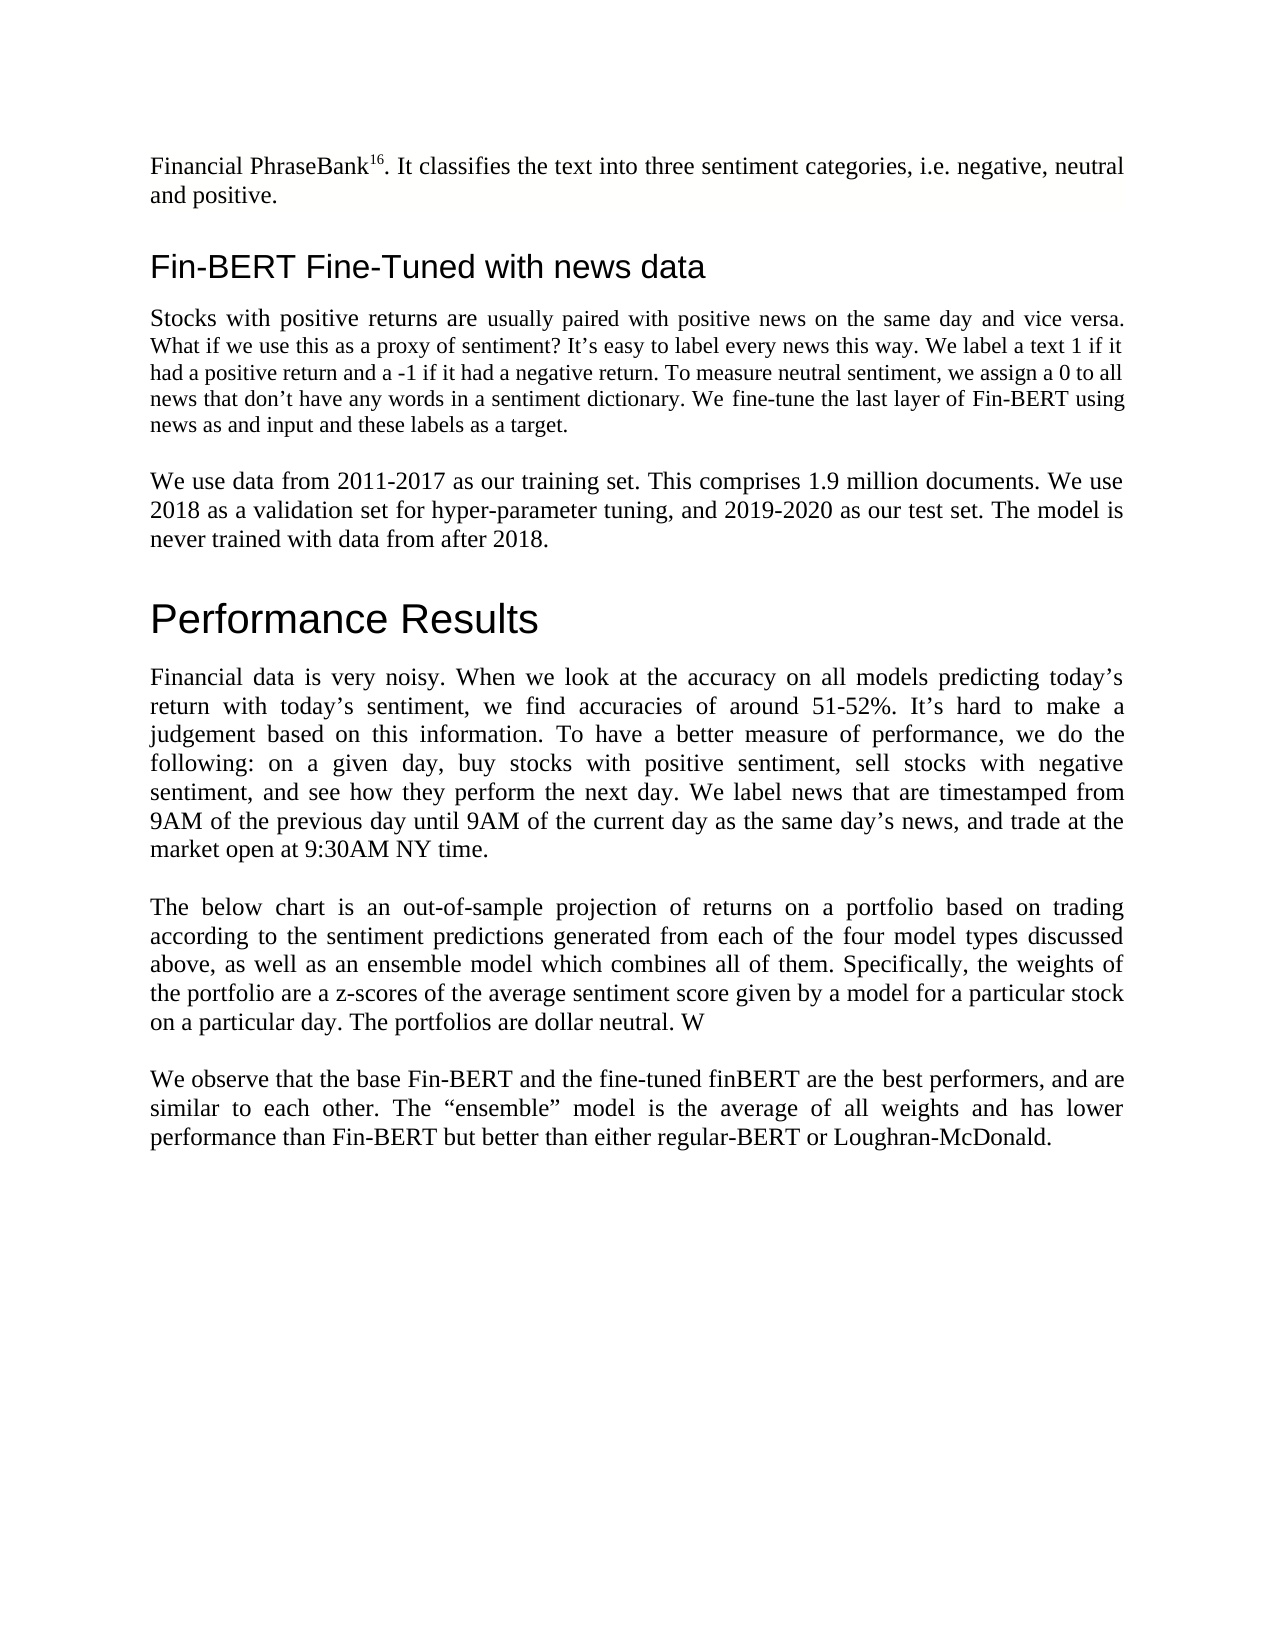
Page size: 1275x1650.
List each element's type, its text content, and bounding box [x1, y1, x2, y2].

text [150, 150, 1125, 209]
text We observe that the base Fin-BERT and the fine-tuned finBERT are the best performers, and are similar to each other. The “ensemble” model is the average of all weights and has lower performance than Fin-BERT but better than either regular-BERT or Loughran-McDonald. [150, 1064, 1125, 1151]
text Stocks with positive returns are usually paired with positive news on the same day and vice versa. What if we use this as a proxy of sentiment? It’s easy to label every news this way. We label a text 1 if it had a positive return and a -1 if it had a negative return. To measure neutral sentiment, we assign a 0 to all news that don’t have any words in a sentiment dictionary. We fine-tune the last layer of Fin-BERT using news as and input and these labels as a target. [150, 303, 1125, 438]
text The below chart is an out-of-sample projection of returns on a portfolio based on trading according to the sentiment predictions generated from each of the four model types discussed above, as well as an ensemble model which combines all of them. Specifically, the weights of the portfolio are a z-scores of the average sentiment score given by a model for a particular stock on a particular day. The portfolios are dollar neutral. W [150, 892, 1125, 1036]
text Financial data is very noisy. When we look at the accuracy on all models predicting today’s return with today’s sentiment, we find accuracies of around 51-52%. It’s hard to make a judgement based on this information. To have a better measure of performance, we do the following: on a given day, buy stocks with positive sentiment, sell stocks with negative sentiment, and see how they perform the next day. We label news that are timestamped from 9AM of the previous day until 9AM of the current day as the same day’s news, and trade at the market open at 9:30AM NY time. [150, 662, 1125, 863]
text We use data from 2011-2017 as our training set. This comprises 1.9 million documents. We use 2018 as a validation set for hyper-parameter tuning, and 2019-2020 as our test set. The model is never trained with data from after 2018. [150, 466, 1125, 553]
subtitle Performance Results [150, 594, 1125, 642]
subtitle Fin-BERT Fine-Tuned with news data [150, 247, 1125, 285]
